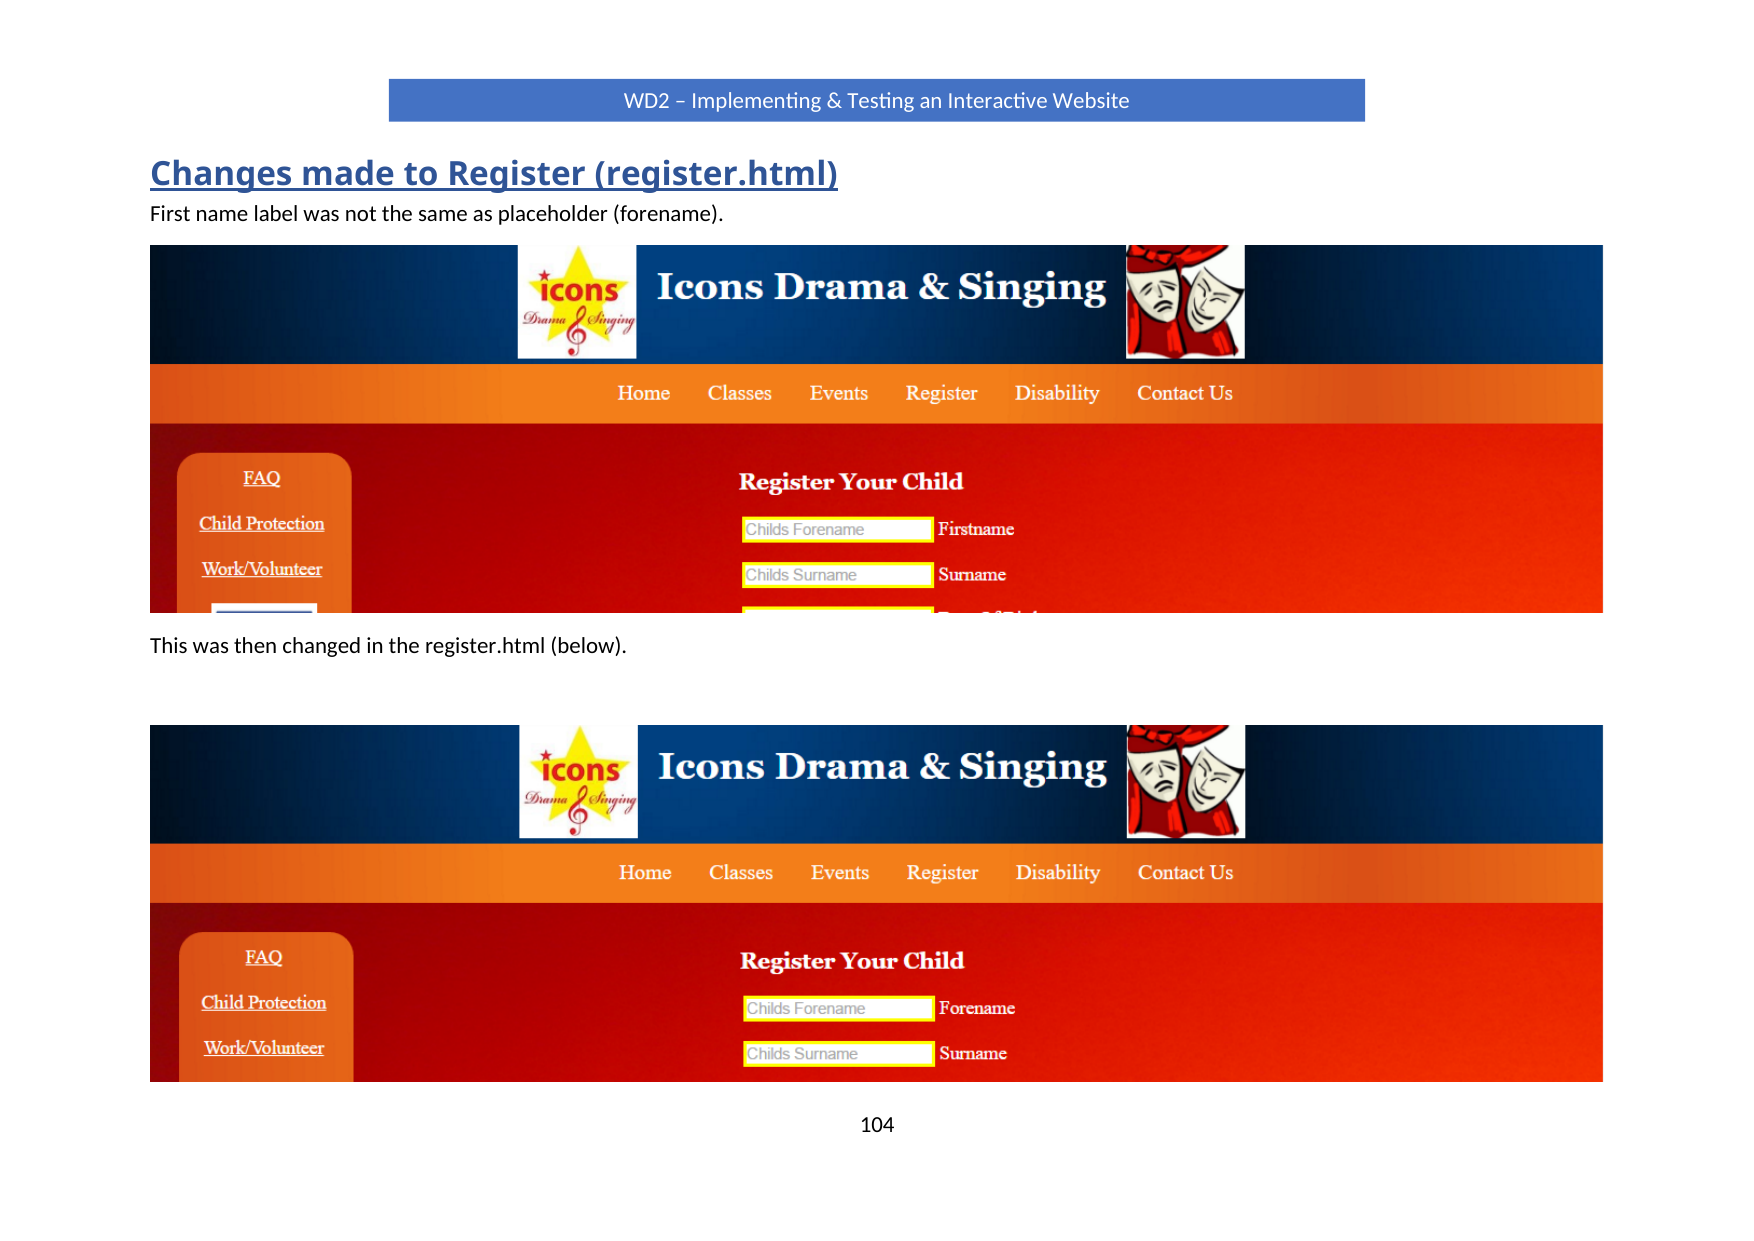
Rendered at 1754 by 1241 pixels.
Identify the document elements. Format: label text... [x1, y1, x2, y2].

picture [150, 725, 1604, 1082]
text First name label was not the same as placeholder (forename). [150, 199, 1604, 227]
subtitle Changes made to Register (register.html) [150, 150, 1604, 195]
picture [150, 245, 1604, 613]
text This was then changed in the register.html (below). [150, 631, 1604, 659]
